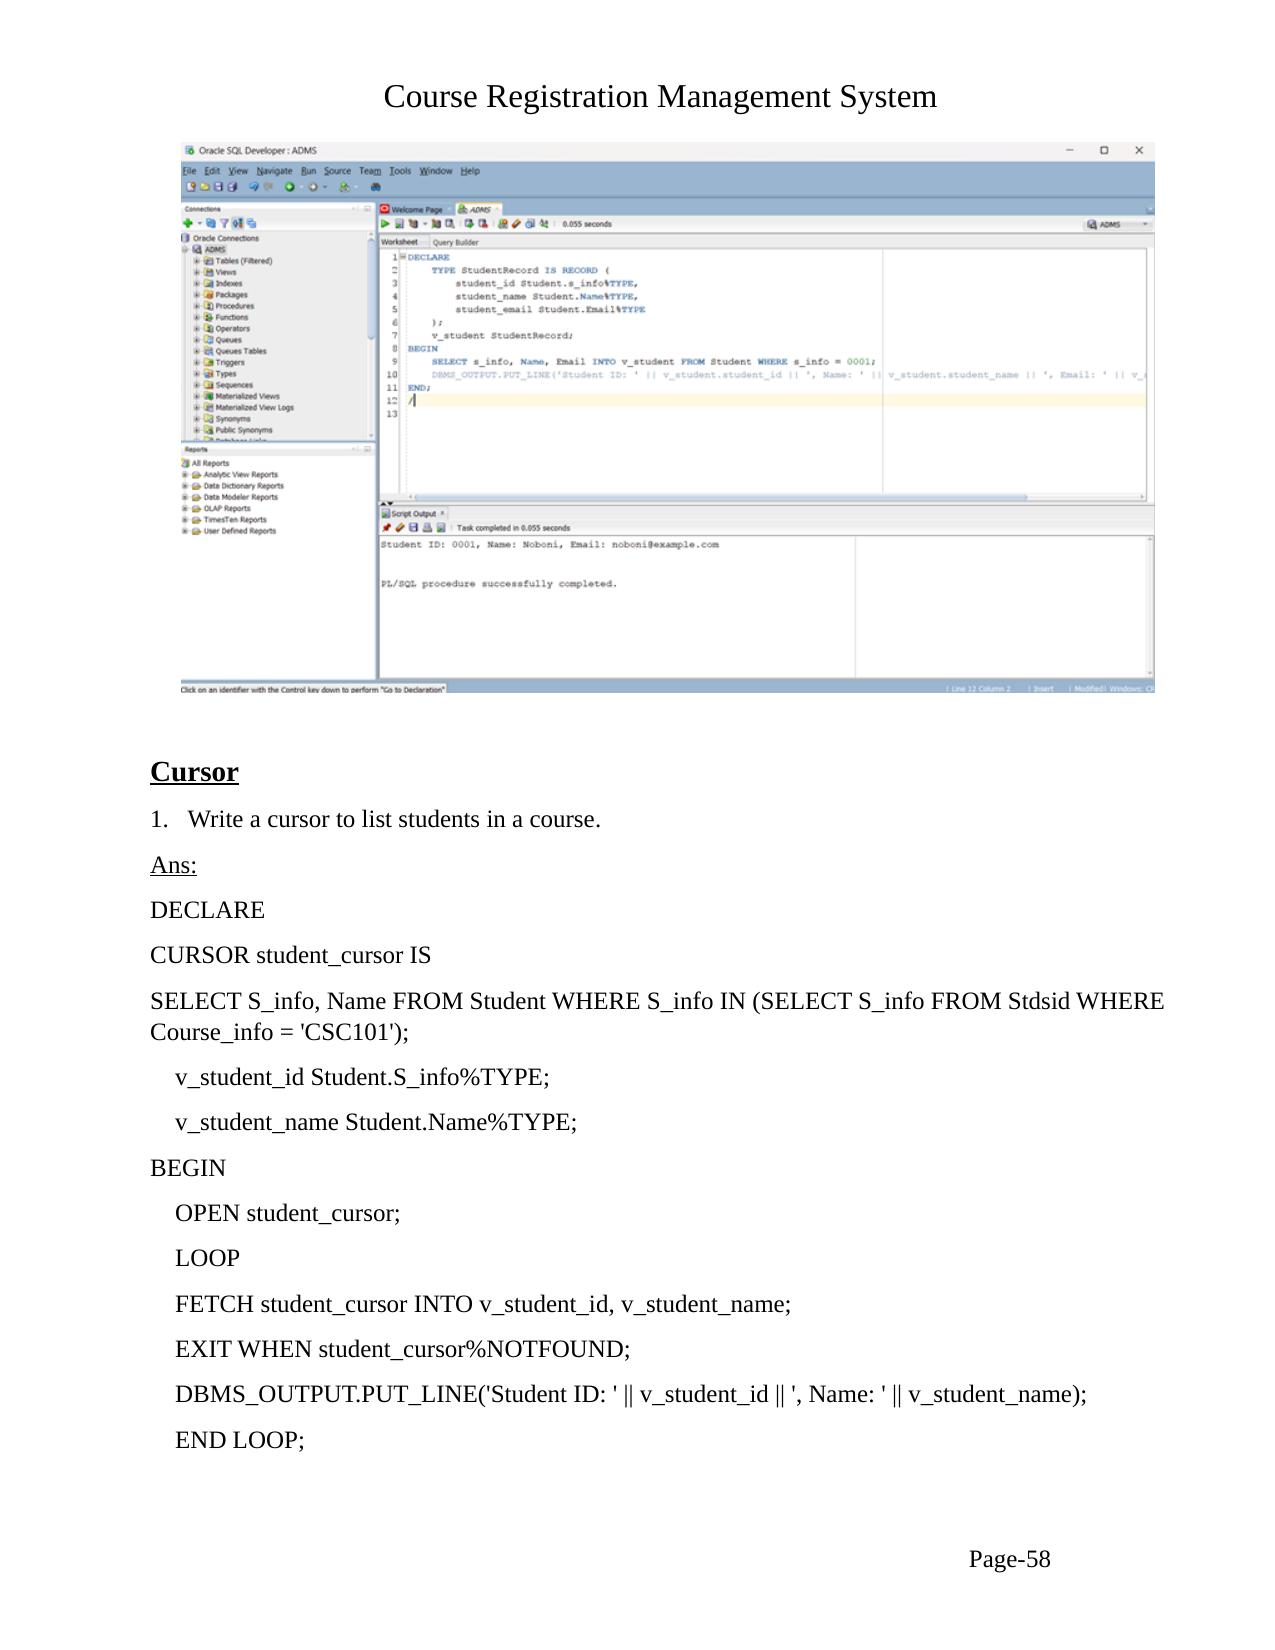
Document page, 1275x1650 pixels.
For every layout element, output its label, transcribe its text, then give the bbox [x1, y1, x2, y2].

text LOOP [150, 1243, 1185, 1272]
text BEGIN [150, 1153, 1185, 1182]
list Write a cursor to list students in a course. [150, 804, 1185, 833]
text FETCH student_cursor INTO v_student_id, v_student_name; [150, 1289, 1185, 1317]
text v_student_name Student.Name%TYPE; [150, 1107, 1185, 1136]
text CURSOR student_cursor IS [150, 941, 1185, 969]
text DECLARE [150, 895, 1185, 924]
text Ans: [150, 850, 1185, 879]
text v_student_id Student.S_info%TYPE; [150, 1062, 1185, 1091]
text Cursor [150, 754, 1185, 788]
text SELECT S_info, Name FROM Student WHERE S_info IN (SELECT S_info FROM Stdsid WHERE Course_info = 'CSC101'); [150, 986, 1185, 1046]
text DBMS_OUTPUT.PUT_LINE('Student ID: ' || v_student_id || ', Name: ' || v_student_name); [150, 1379, 1185, 1408]
text OPEN student_cursor; [150, 1198, 1185, 1227]
text EXIT WHEN student_cursor%NOTFOUND; [150, 1334, 1185, 1363]
text END LOOP; [150, 1425, 1185, 1453]
